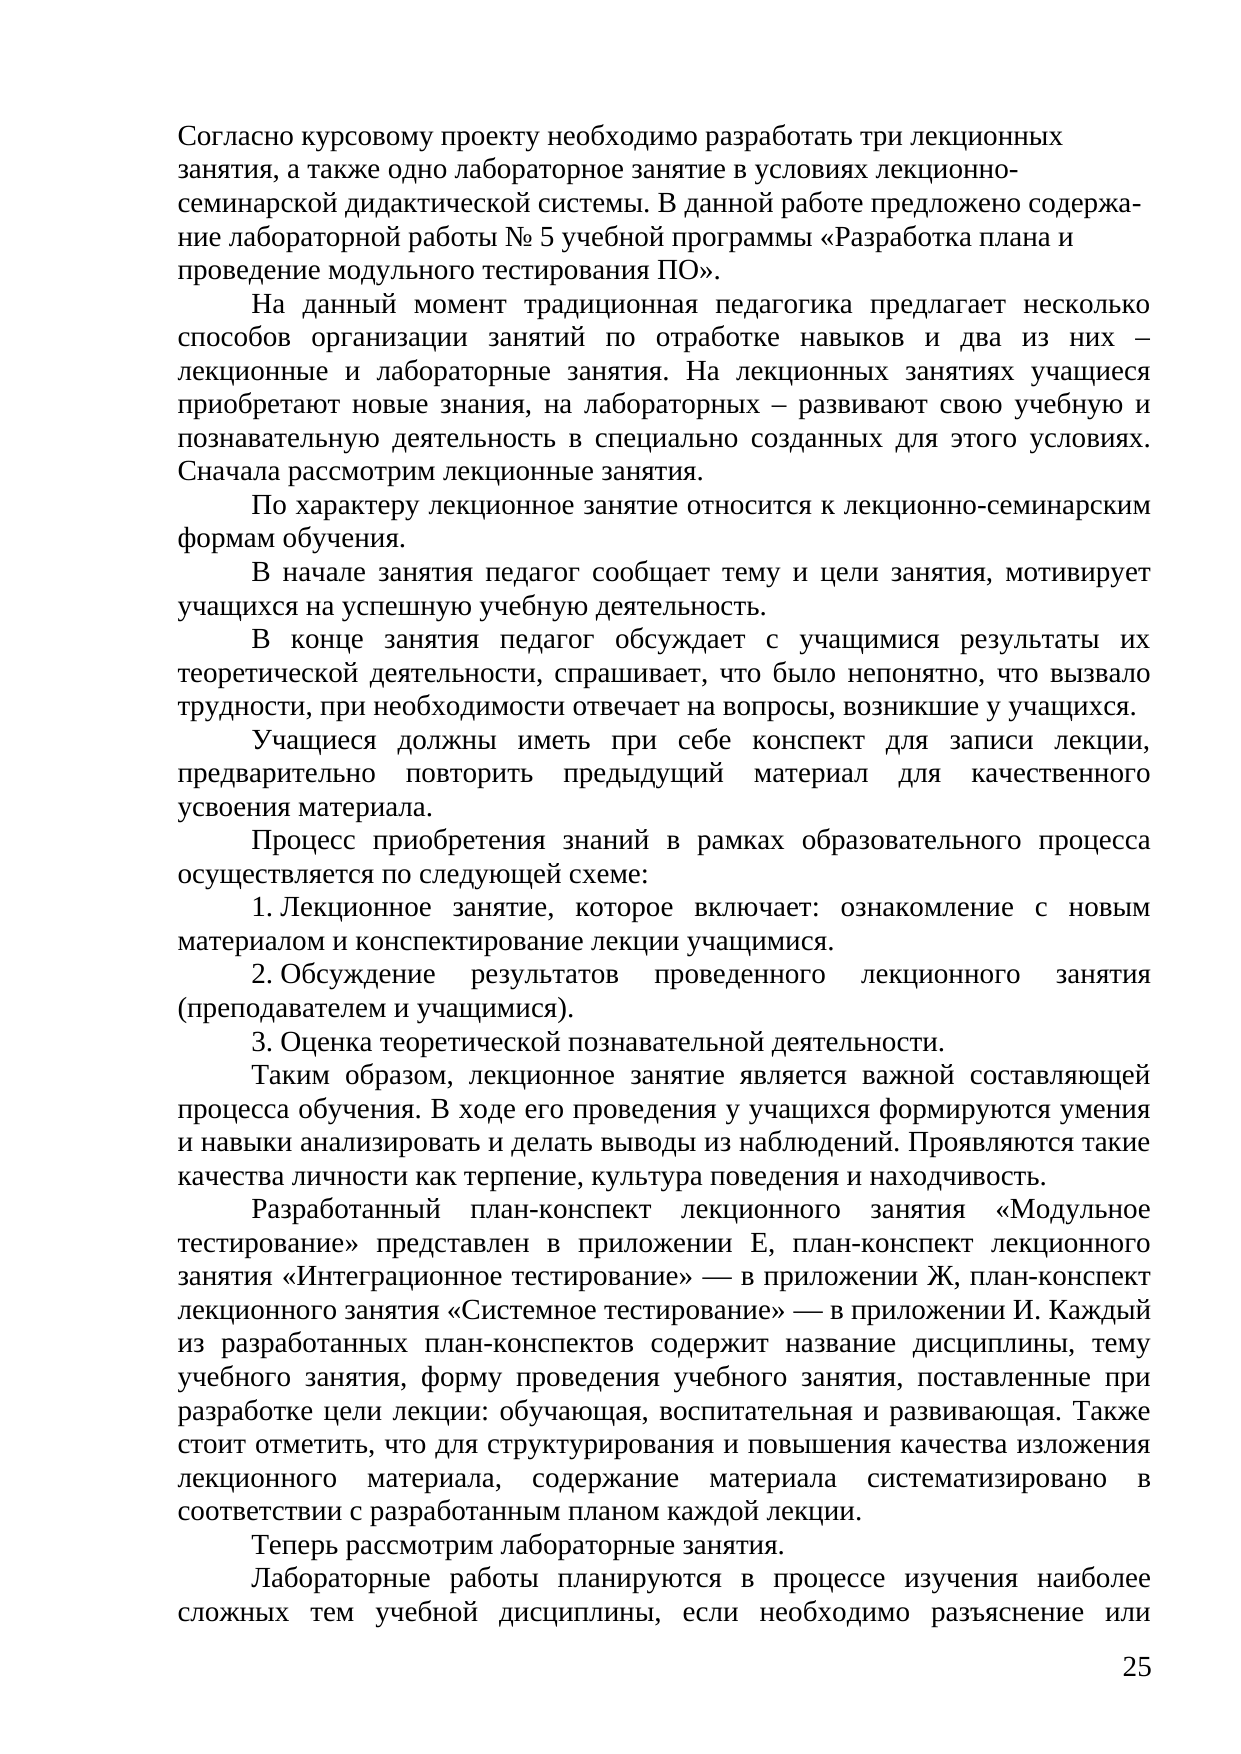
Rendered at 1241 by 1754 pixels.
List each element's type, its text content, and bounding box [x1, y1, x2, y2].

list Лекционное занятие, которое включает: ознакомление с новым материалом и конспектирование лекции учащимися. [177, 889, 1151, 957]
text Разработанный план-конспект лекционного занятия «Модульное тестирование» представлен в приложении Е, план-конспект лекционного занятия «Интеграционное тестирование» — в приложении Ж, план-конспект лекционного занятия «Системное тестирование» — в приложении И. Каждый из разработанных план-конспектов содержит название дисциплины, тему учебного занятия, форму проведения учебного занятия, поставленные при разработке цели лекции: обучающая, воспитательная и развивающая. Также стоит отметить, что для структурирования и повышения качества изложения лекционного материала, содержание материала систематизировано в соответствии с разработанным планом каждой лекции. [177, 1191, 1151, 1527]
text В начале занятия педагог сообщает тему и цели занятия, мотивирует учащихся на успешную учебную деятельность. [177, 554, 1151, 621]
list Оценка теоретической познавательной деятельности. [177, 1024, 1151, 1057]
text По характеру лекционное занятие относится к лекционно-семинарским формам обучения. [177, 487, 1151, 554]
text Согласно курсовому проекту необходимо разработать три лекционных занятия, а также одно лабораторное занятие в условиях лекционно-семинарской дидактической системы. В данной работе предложено содержание лабораторной работы № 5 учебной программы «Разработка плана и проведение модульного тестирования ПО». [177, 118, 1151, 286]
text Учащиеся должны иметь при себе конспект для записи лекции, предварительно повторить предыдущий материал для качественного усвоения материала. [177, 722, 1151, 822]
text В конце занятия педагог обсуждает с учащимися результаты их теоретической деятельности, спрашивает, что было непонятно, что вызвало трудности, при необходимости отвечает на вопросы, возникшие у учащихся. [177, 621, 1151, 722]
text На данный момент традиционная педагогика предлагает несколько способов организации занятий по отработке навыков и два из них – лекционные и лабораторные занятия. На лекционных занятиях учащиеся приобретают новые знания, на лабораторных – развивают свою учебную и познавательную деятельность в специально созданных для этого условиях. Сначала рассмотрим лекционные занятия. [177, 286, 1151, 487]
text Теперь рассмотрим лабораторные занятия. [177, 1527, 1151, 1560]
text Таким образом, лекционное занятие является важной составляющей процесса обучения. В ходе его проведения у учащихся формируются умения и навыки анализировать и делать выводы из наблюдений. Проявляются такие качества личности как терпение, культура поведения и находчивость. [177, 1057, 1151, 1191]
text Процесс приобретения знаний в рамках образовательного процесса осуществляется по следующей схеме: [177, 822, 1151, 889]
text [177, 1560, 1151, 1627]
list Обсуждение результатов проведенного лекционного занятия (преподавателем и учащимися). [177, 957, 1151, 1024]
